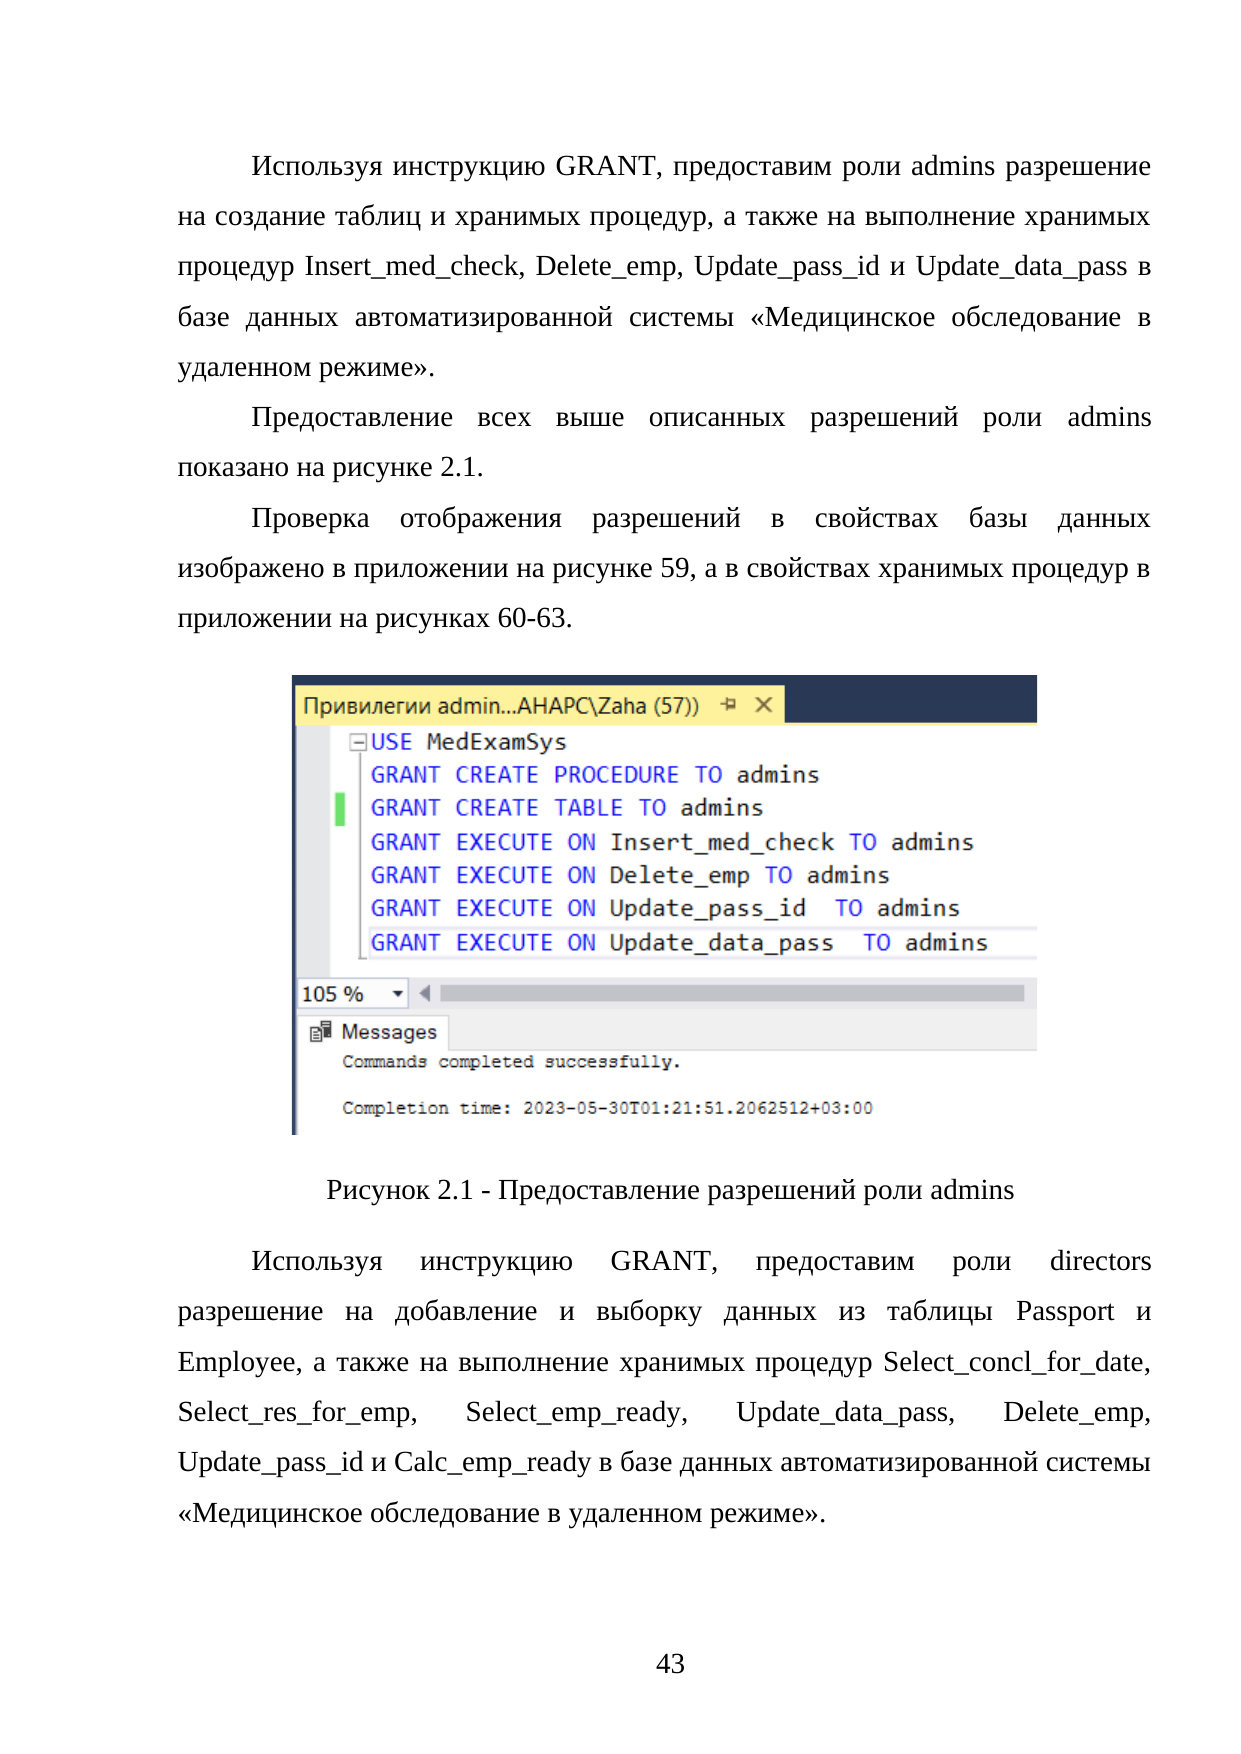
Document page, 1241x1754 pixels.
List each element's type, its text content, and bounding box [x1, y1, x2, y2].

picture [291, 675, 1038, 1135]
text Рисунок 2.1 - Предоставление разрешений роли admins [177, 1172, 1163, 1206]
text Используя инструкцию GRANT, предоставим роли admins разрешение на создание таблиц и хранимых процедур, а также на выполнение хранимых процедур Insert_med_check, Delete_emp, Update_pass_id и Update_data_pass в базе данных автоматизированной системы «Медицинское обследование в удаленном режиме». [177, 148, 1152, 382]
text Предоставление всех выше описанных разрешений роли admins показано на рисунке 2.1. [177, 399, 1152, 483]
text Используя инструкцию GRANT, предоставим роли directors разрешение на добавление и выборку данных из таблицы Passport и Employee, а также на выполнение хранимых процедур Select_concl_for_date, Select_res_for_emp, Select_emp_ready, Update_data_pass, Delete_emp, Update_pass_id и Calc_emp_ready в базе данных автоматизированной системы «Медицинское обследование в удаленном режиме». [177, 1243, 1152, 1528]
text Проверка отображения разрешений в свойствах базы данных изображено в приложении на рисунке 59, а в свойствах хранимых процедур в приложении на рисунках 60-63. [177, 500, 1152, 634]
